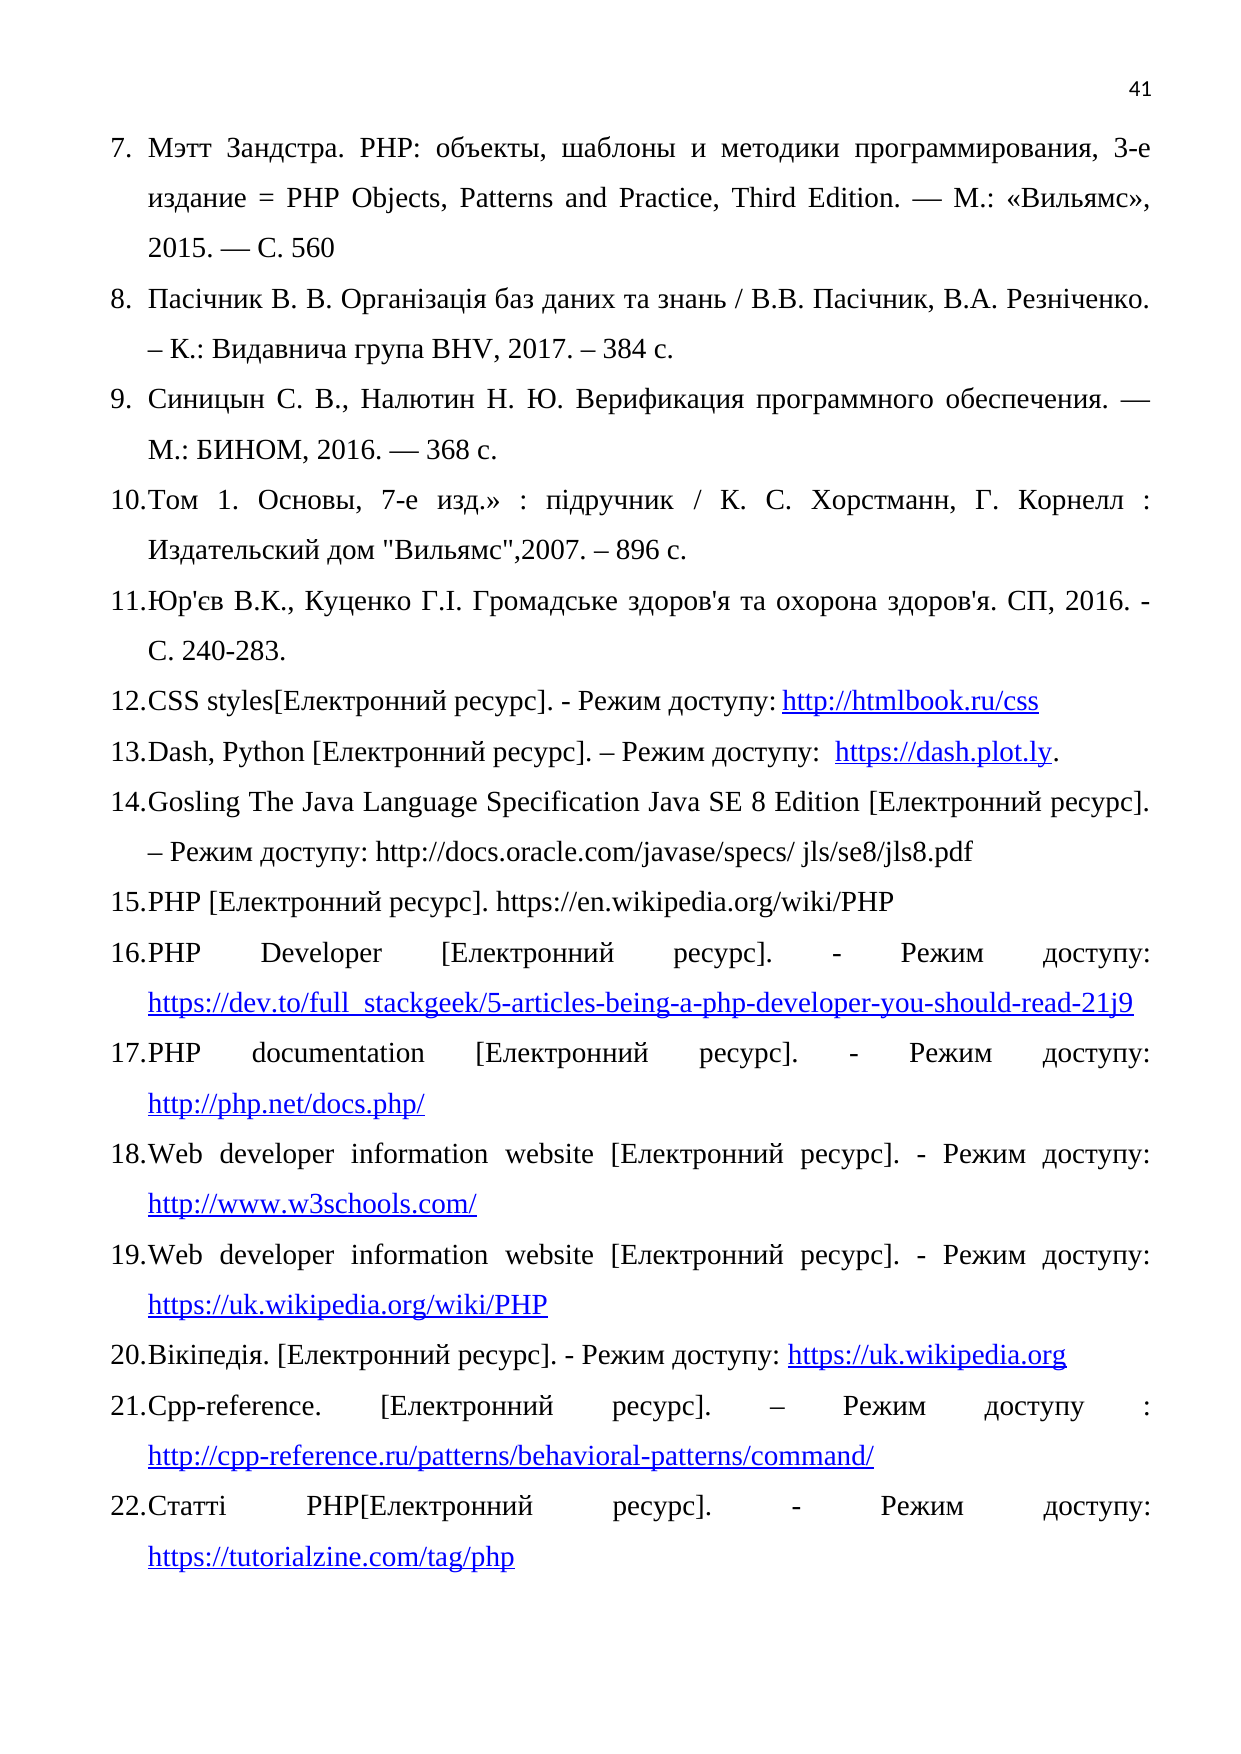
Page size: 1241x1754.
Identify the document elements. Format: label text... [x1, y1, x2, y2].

list Web developer information website [Електронний ресурс]. - Режим доступу: https://uk.wikipedia.org/wiki/PHP [110, 1237, 1152, 1321]
list Web developer information website [Електронний ресурс]. - Режим доступу: http://www.w3schools.com/ [110, 1136, 1152, 1220]
list Пасічник В. В. Організація баз даних та знань / В.В. Пасічник, В.А. Резніченко. – К.: Видавнича група BHV, 2017. – 384 с. [110, 281, 1152, 365]
list PHP documentation [Електронний ресурс]. - Режим доступу: http://php.net/docs.php/ [110, 1036, 1152, 1119]
list Юр'єв В.К., Куценко Г.І. Громадське здоров'я та охорона здоров'я. СП, 2016. - С. 240-283. [110, 583, 1152, 667]
list Синицын С. В., Налютин Н. Ю. Верификация программного обеспечения. — М.: БИНОМ, 2016. — 368 с. [110, 381, 1152, 465]
list Dash, Python [Електронний ресурс]. – Режим доступу: https://dash.plot.ly. [110, 734, 1152, 767]
list Gosling The Java Language Specification Java SE 8 Edition [Електронний ресурс]. – Режим доступу: http://docs.oracle.com/javase/specs/ jls/se8/jls8.pdf [110, 784, 1152, 868]
list PHP [Електронний ресурс]. https://en.wikipedia.org/wiki/PHP [110, 884, 1152, 918]
list Вікіпедія. [Електронний ресурс]. - Режим доступу: https://uk.wikipedia.org [110, 1337, 1152, 1371]
list Статті PHP[Електронний ресурс]. - Режим доступу: https://tutorialzine.com/tag/php [110, 1488, 1152, 1572]
list Мэтт Зандстра. PHP: объекты, шаблоны и методики программирования, 3-е издание = PHP Objects, Patterns and Practice, Third Edition. — М.: «Вильямс», 2015. — С. 560 [110, 130, 1152, 264]
list PHP Developer [Електронний ресурс]. - Режим доступу: https://dev.to/full_stackgeek/5-articles-being-a-php-developer-you-should-read-21j9 [110, 935, 1152, 1019]
list Сpp-reference. [Електронний ресурс]. – Режим доступу : http://cpp-reference.ru/patterns/behavioral-patterns/command/ [110, 1388, 1152, 1472]
list Том 1. Основы, 7-е изд.» : підручник / К. С. Хорстманн, Г. Корнелл : Издательский дом "Вильямс",2007. – 896 с. [110, 482, 1152, 566]
list CSS styles[Електронний ресурс]. - Режим доступу: http://htmlbook.ru/css [110, 683, 1152, 717]
